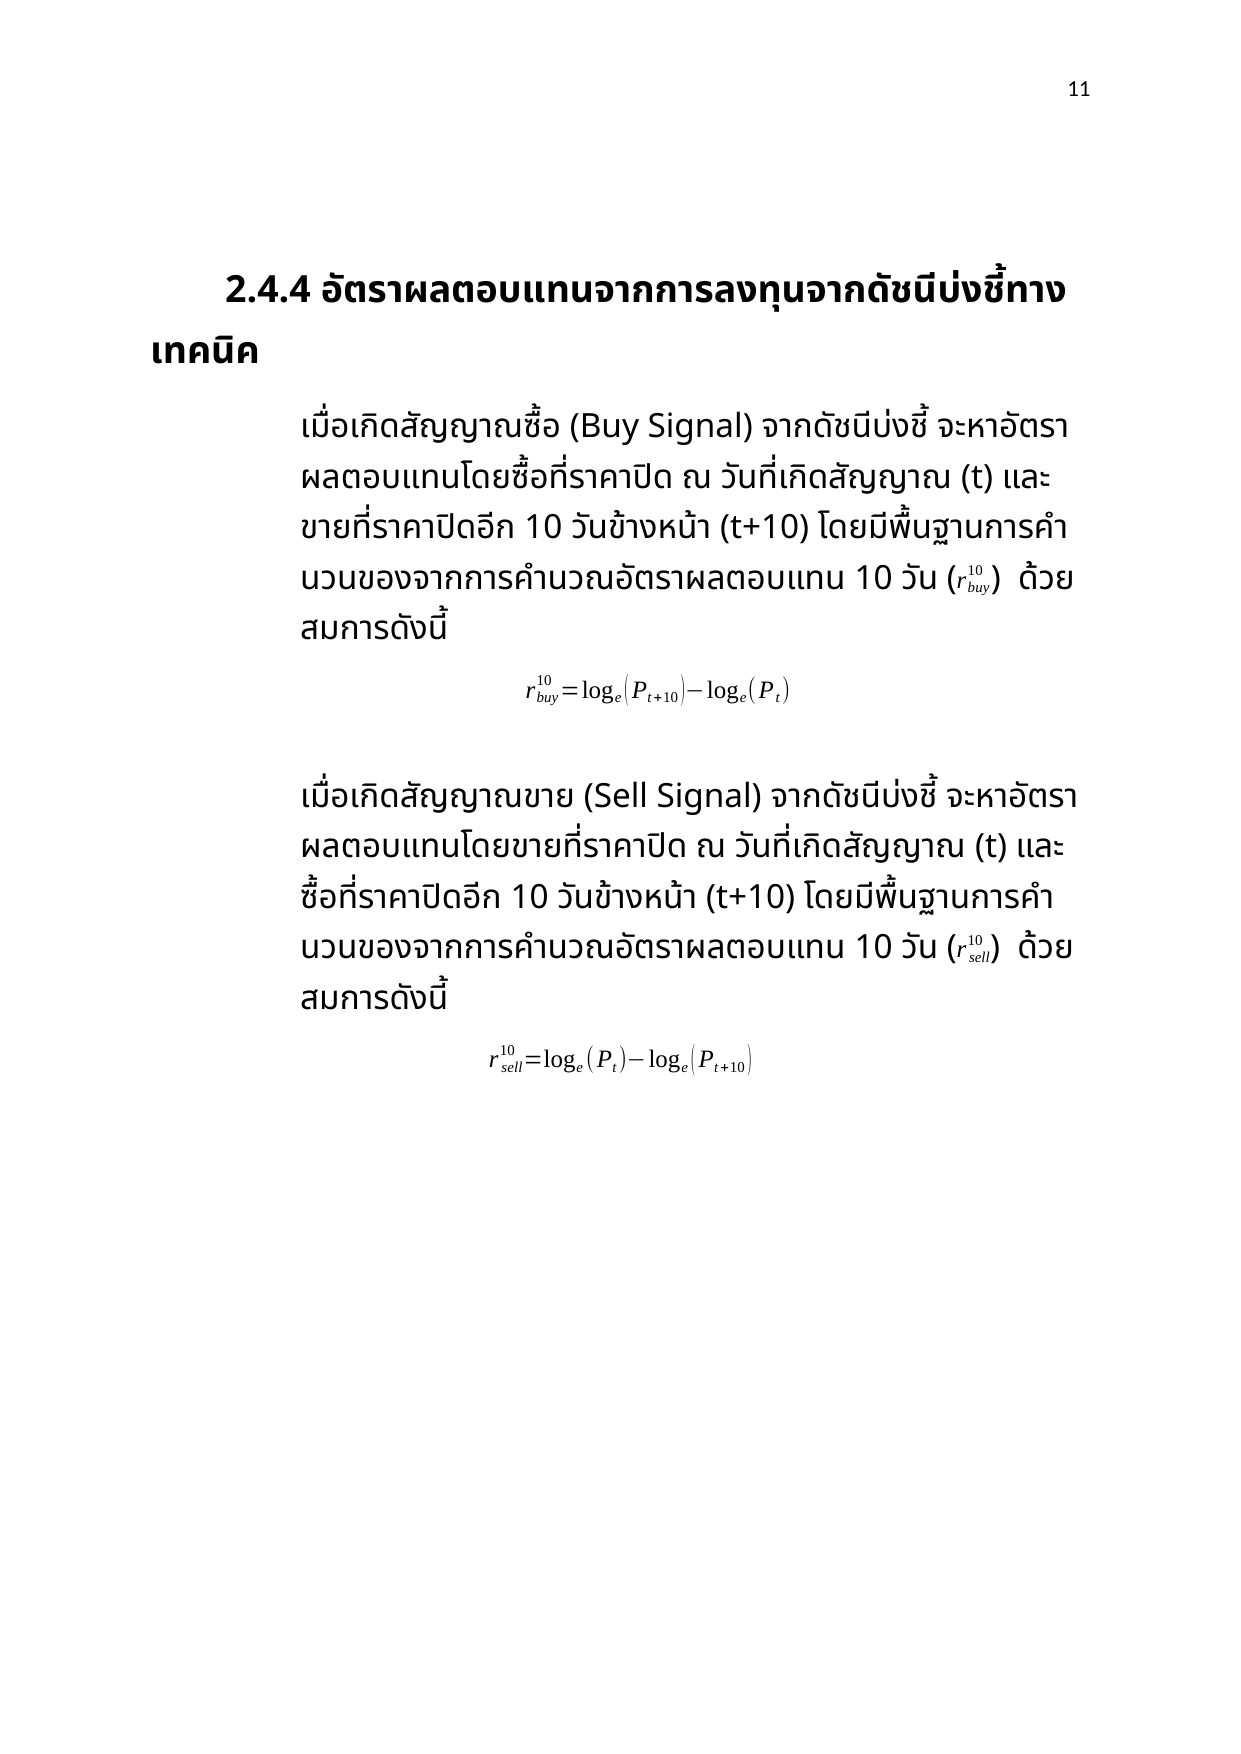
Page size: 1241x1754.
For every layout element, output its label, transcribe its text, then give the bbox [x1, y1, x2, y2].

text 2.4.4 อัตราผลตอบแทนจากการลงทุนจากดัชนีบ่งชี้ทางเทคนิค [150, 262, 1090, 381]
text เมื่อเกิดสัญญาณขาย (Sell Signal) จากดัชนีบ่งชี้ จะหาอัตราผลตอบแทนโดยขายที่ราคาปิด ณ วันที่เกิดสัญญาณ (t) และซื้อที่ราคาปิดอีก 10 วันข้างหน้า (t+10) โดยมีพื้นฐานการคำนวนของจากการคำนวณอัตราผลตอบแทน 10 วัน () ด้วยสมการดังนี้ [300, 771, 1090, 1024]
text เมื่อเกิดสัญญาณซื้อ (Buy Signal) จากดัชนีบ่งชี้ จะหาอัตราผลตอบแทนโดยซื้อที่ราคาปิด ณ วันที่เกิดสัญญาณ (t) และขายที่ราคาปิดอีก 10 วันข้างหน้า (t+10) โดยมีพื้นฐานการคำนวนของจากการคำนวณอัตราผลตอบแทน 10 วัน () ด้วยสมการดังนี้ [300, 402, 1090, 655]
